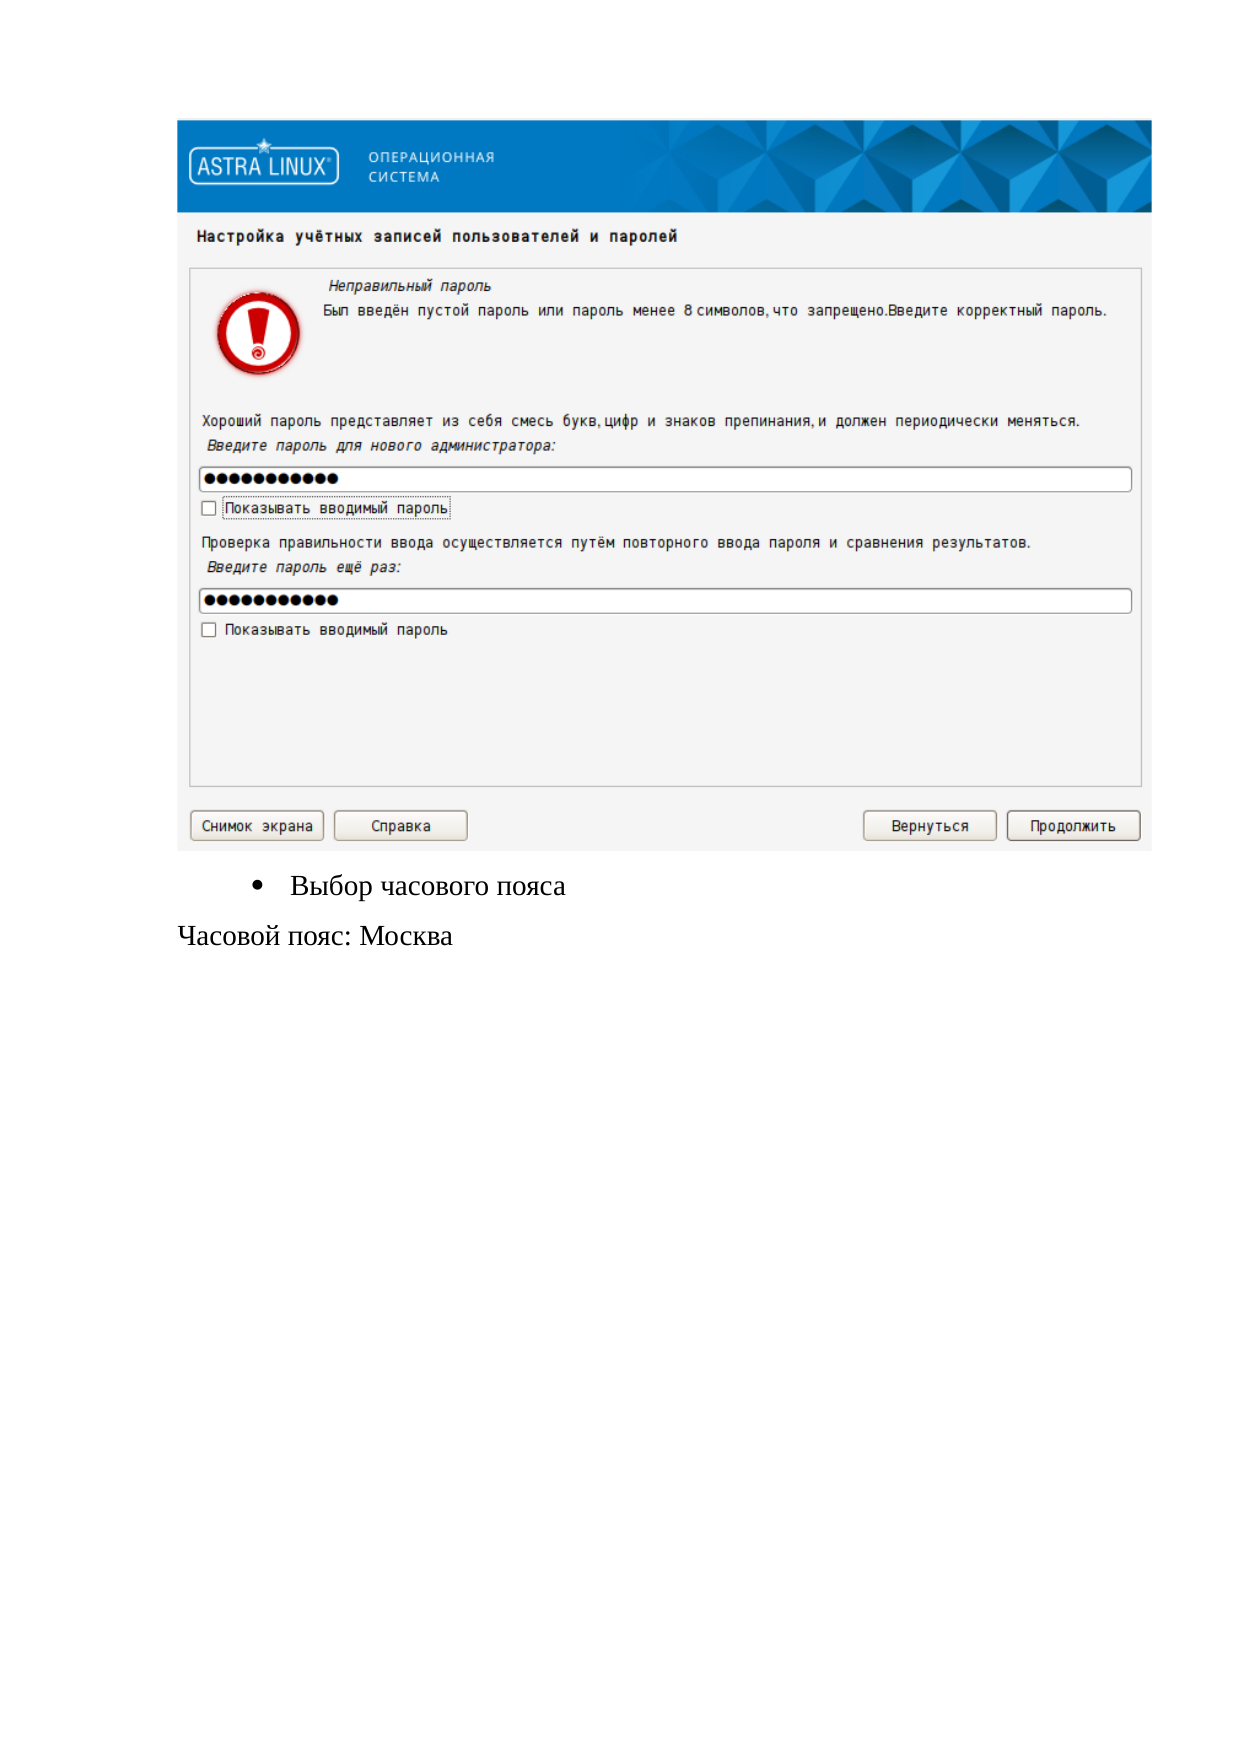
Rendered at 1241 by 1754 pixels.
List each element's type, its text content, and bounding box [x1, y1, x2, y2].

text Часовой пояс: Москва [177, 918, 1152, 952]
list Выбор часового пояса [252, 868, 1152, 901]
picture [177, 118, 1152, 851]
